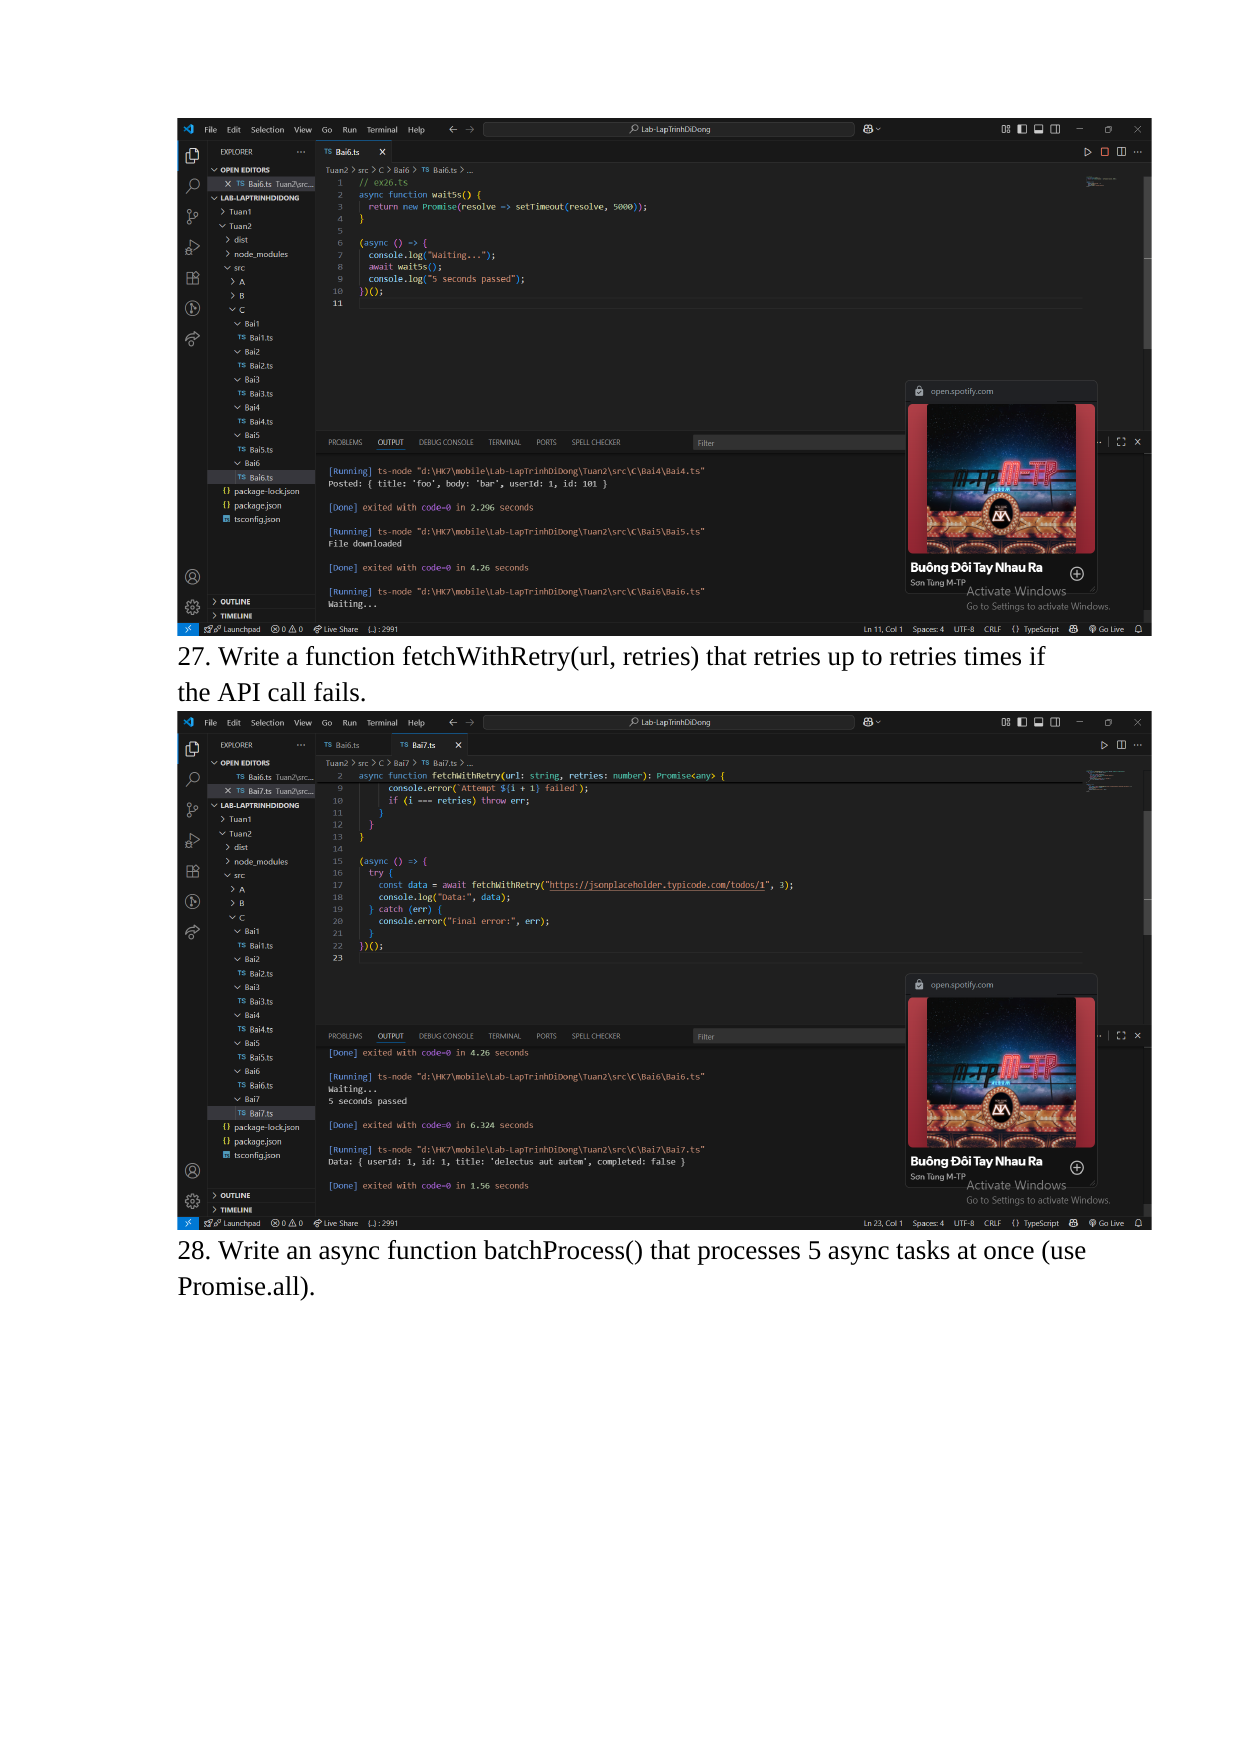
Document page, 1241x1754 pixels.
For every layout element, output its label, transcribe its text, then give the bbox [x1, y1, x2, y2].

picture [177, 711, 1152, 1230]
picture [177, 118, 1152, 636]
text 28. Write an async function batchProcess() that processes 5 async tasks at once (use [177, 1234, 1152, 1265]
text Promise.all). [177, 1270, 1152, 1301]
text the API call fails. [177, 676, 1152, 707]
text 27. Write a function fetchWithRetry(url, retries) that retries up to retries times if [177, 640, 1152, 672]
